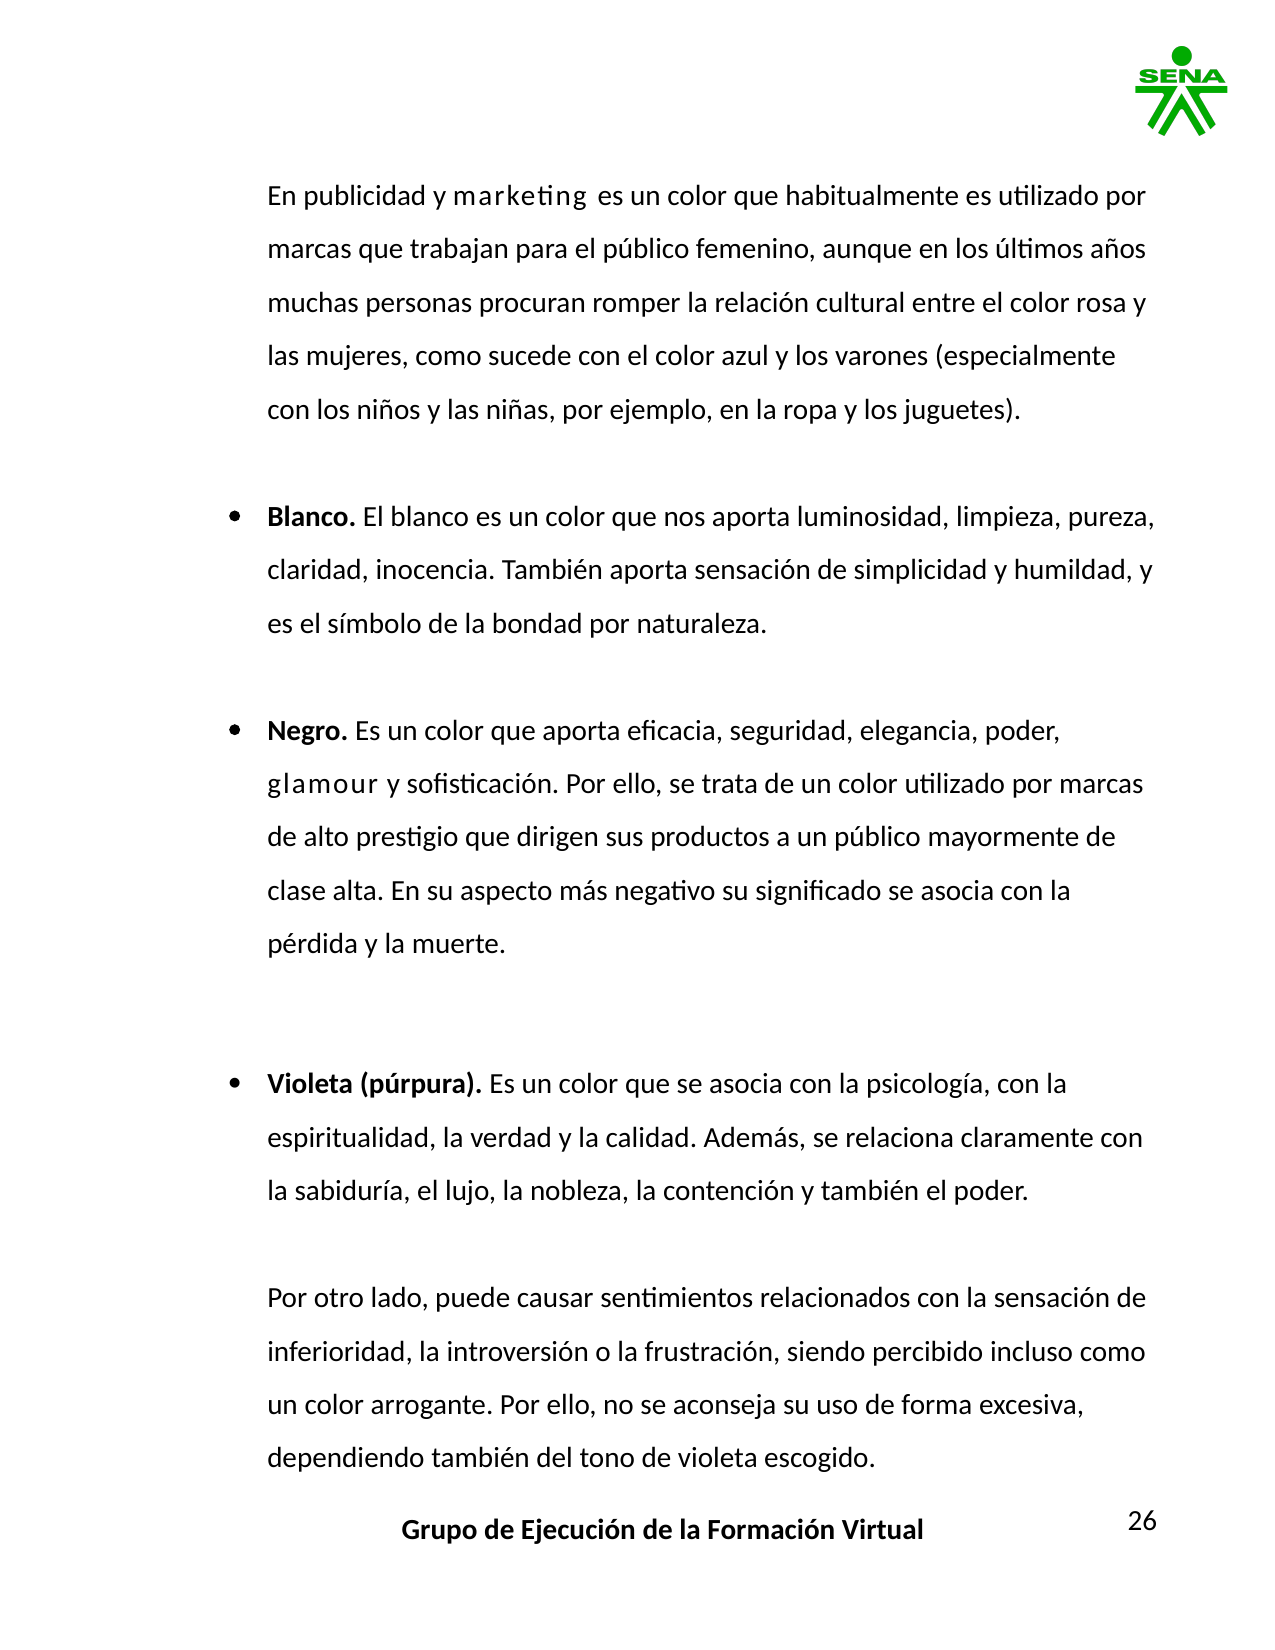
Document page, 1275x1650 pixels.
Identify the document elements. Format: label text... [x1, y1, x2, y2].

list Negro. Es un color que aporta eficacia, seguridad, elegancia, poder, glamour y sofisticación. Por ello, se trata de un color utilizado por marcas de alto prestigio que dirigen sus productos a un público mayormente de clase alta. En su aspecto más negativo su significado se asocia con la pérdida y la muerte. [229, 712, 1157, 961]
picture [1135, 46, 1228, 136]
list En publicidad y marketing es un color que habitualmente es utilizado por marcas que trabajan para el público femenino, aunque en los últimos años muchas personas procuran romper la relación cultural entre el color rosa y las mujeres, como sucede con el color azul y los varones (especialmente con los niños y las niñas, por ejemplo, en la ropa y los juguetes). [267, 177, 1157, 427]
list Blanco. El blanco es un color que nos aporta luminosidad, limpieza, pureza, claridad, inocencia. También aporta sensación de simplicidad y humildad, y es el símbolo de la bondad por naturaleza. [229, 498, 1157, 640]
list Por otro lado, puede causar sentimientos relacionados con la sensación de inferioridad, la introversión o la frustración, siendo percibido incluso como un color arrogante. Por ello, no se aconseja su uso de forma excesiva, dependiendo también del tono de violeta escogido. [267, 1279, 1157, 1475]
list Violeta (púrpura). Es un color que se asocia con la psicología, con la espiritualidad, la verdad y la calidad. Además, se relaciona claramente con la sabiduría, el lujo, la nobleza, la contención y también el poder. [229, 1066, 1157, 1208]
